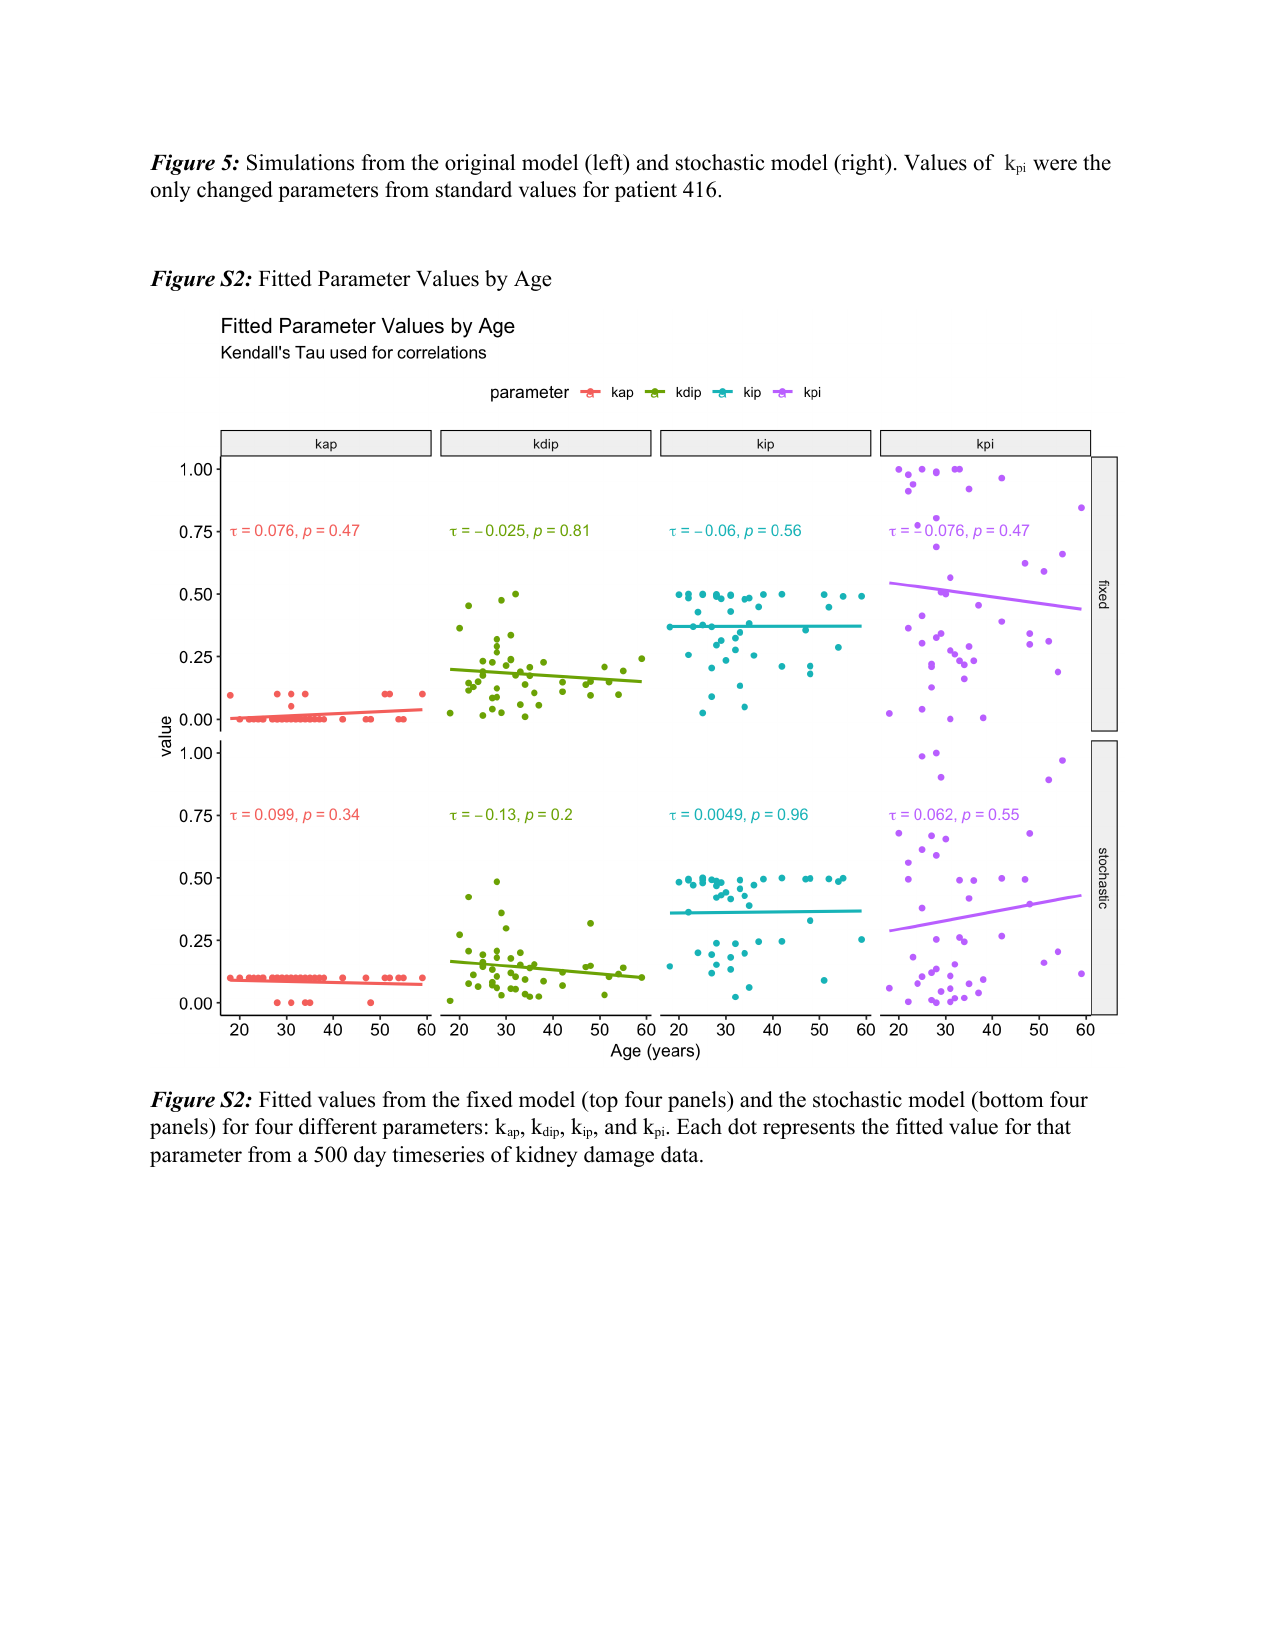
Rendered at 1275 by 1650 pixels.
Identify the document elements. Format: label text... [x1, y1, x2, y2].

text Figure 5: Simulations from the original model (left) and stochastic model (right). Values of kpi were the only changed parameters from standard values for patient 416. [150, 150, 1125, 203]
picture [150, 309, 1125, 1068]
text Figure S2: Fitted Parameter Values by Age [150, 266, 1125, 291]
text Figure S2: Fitted values from the fixed model (top four panels) and the stochastic model (bottom four panels) for four different parameters: kap, kdip, kip, and kpi. Each dot represents the fitted value for that parameter from a 500 day timeseries of kidney damage data. [150, 1087, 1125, 1167]
